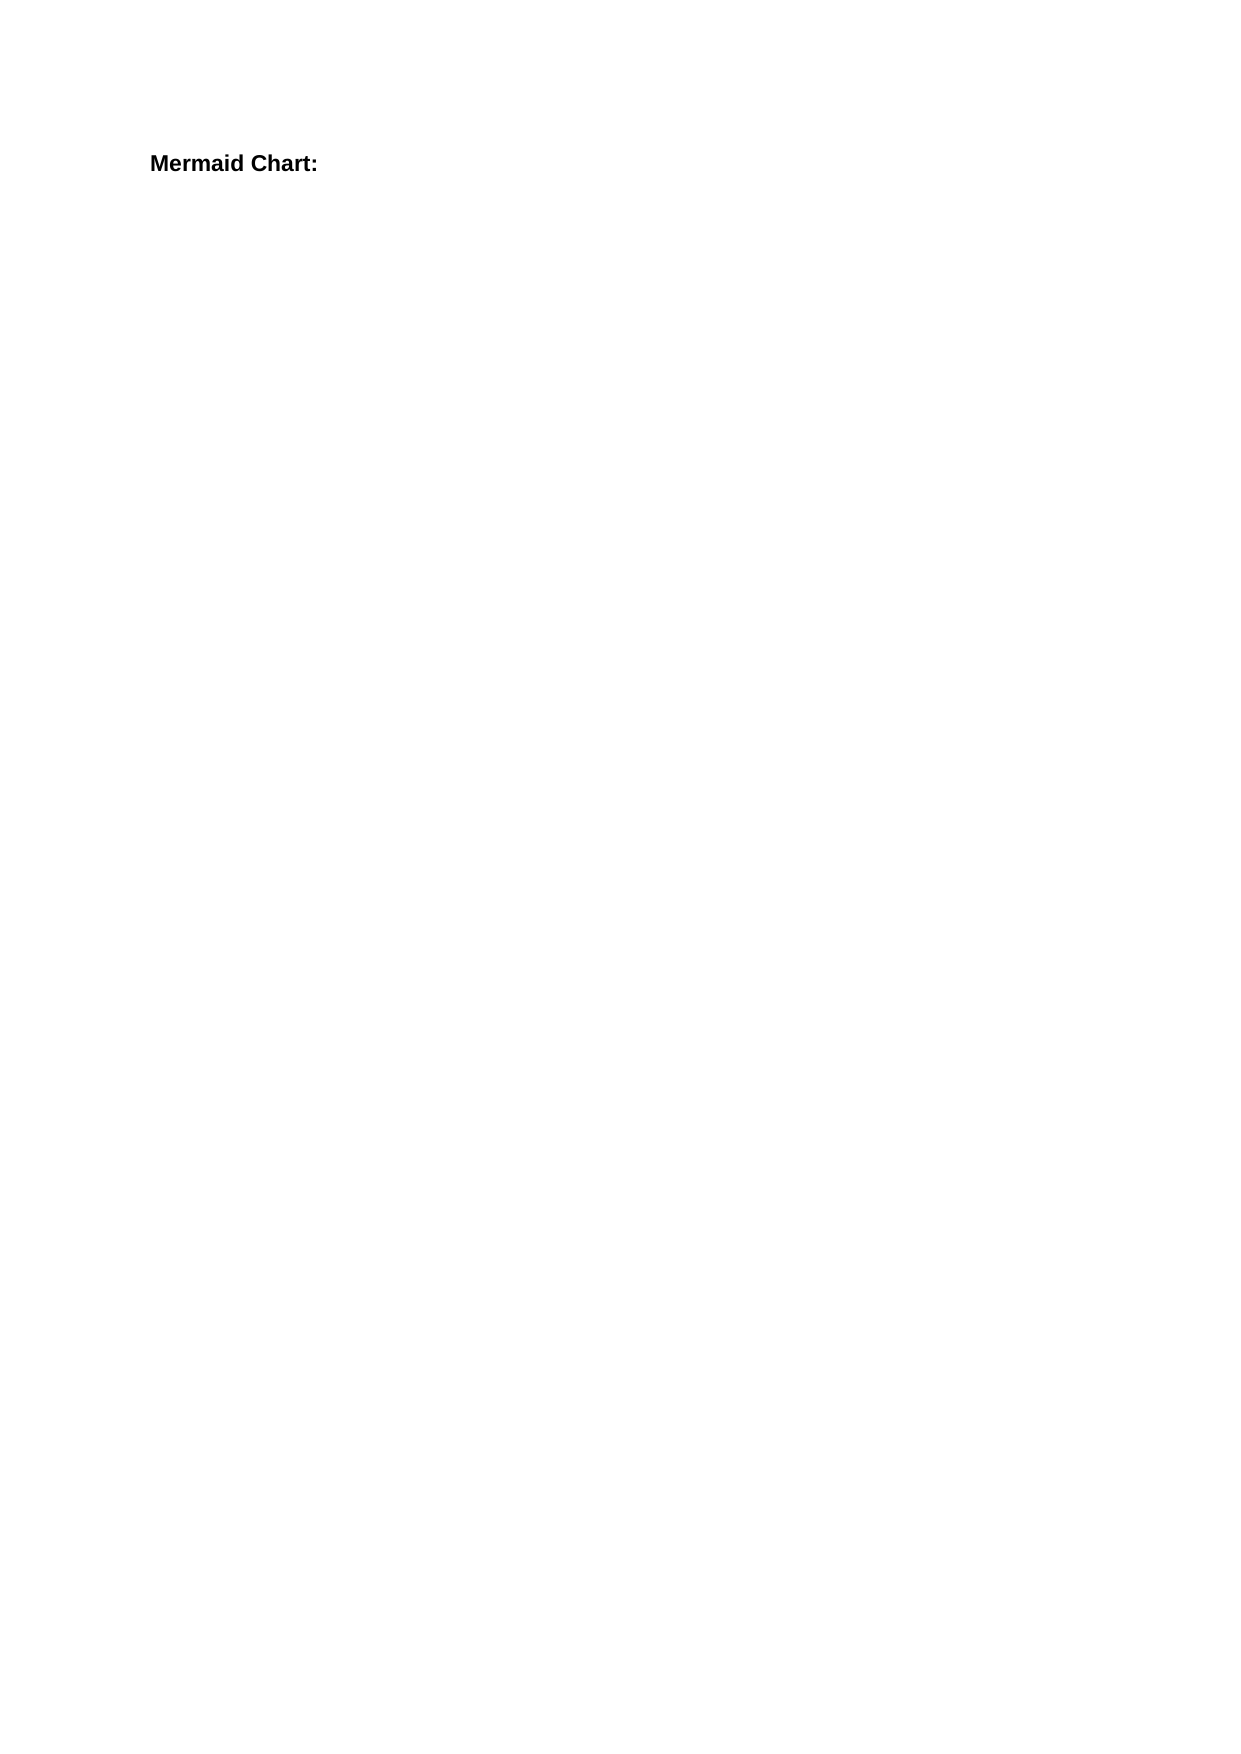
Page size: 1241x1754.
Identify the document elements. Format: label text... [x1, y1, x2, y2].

text Mermaid Chart:User Journey Table: [150, 150, 1090, 176]
